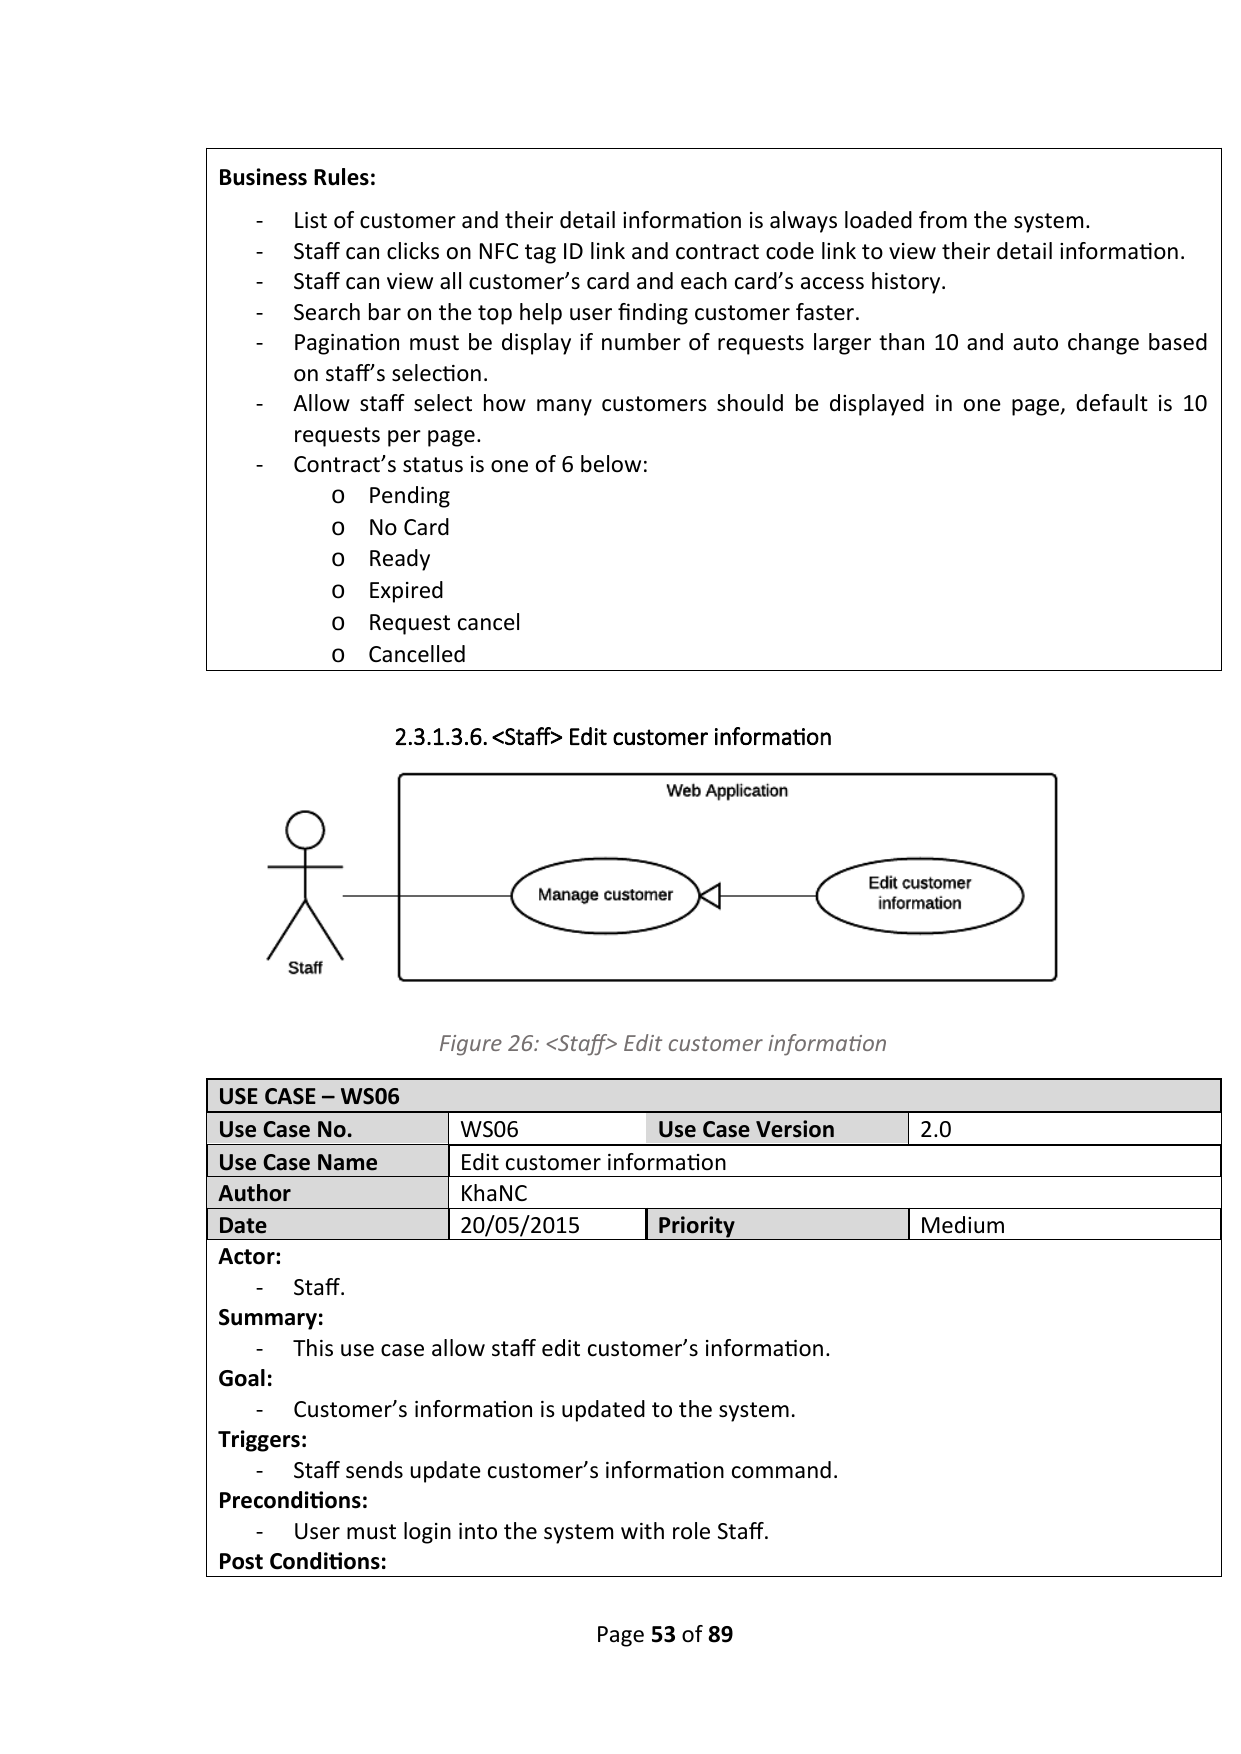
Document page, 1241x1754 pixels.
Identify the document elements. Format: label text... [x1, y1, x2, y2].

text Figure 26: <Staff> Edit customer information [207, 1027, 1122, 1057]
table_cell 2.0 [909, 1113, 1221, 1143]
table_cell Use Case No. [207, 1113, 448, 1143]
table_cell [207, 1240, 1221, 1576]
table_cell Use Case Version [646, 1113, 908, 1143]
table_cell Medium [910, 1209, 1220, 1239]
table_cell Date [208, 1209, 448, 1239]
table_cell KhaNC [449, 1177, 1221, 1208]
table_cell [207, 149, 1221, 669]
table_cell Edit customer information [450, 1146, 1220, 1176]
picture [239, 753, 1090, 1008]
subtitle <Staff> Edit customer information [394, 720, 1122, 751]
table_header USE CASE – WS06 [208, 1080, 1220, 1111]
table_cell Author [207, 1177, 448, 1208]
table_cell 20/05/2015 [450, 1209, 645, 1239]
table_cell Priority [648, 1209, 908, 1239]
table_cell Use Case Name [208, 1145, 448, 1176]
table_cell WS06 [449, 1113, 646, 1143]
